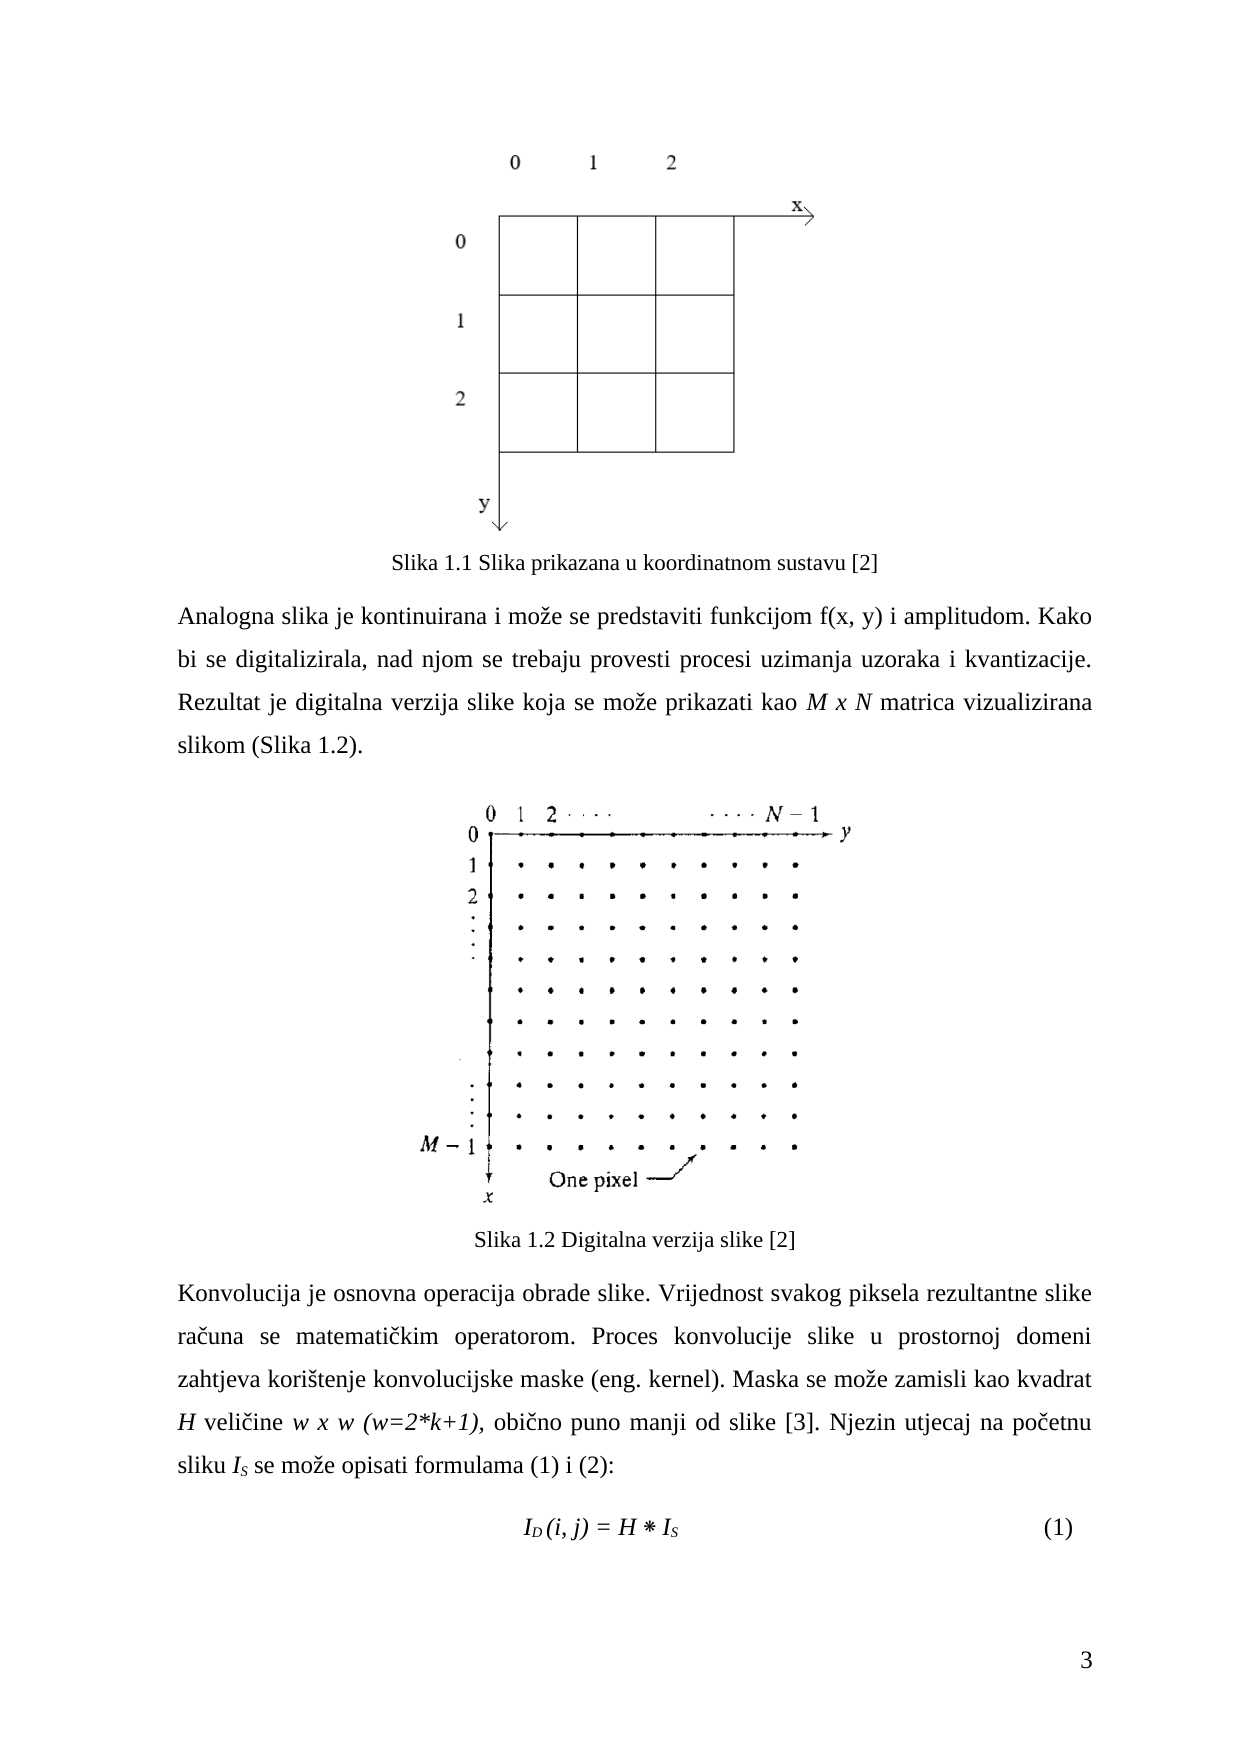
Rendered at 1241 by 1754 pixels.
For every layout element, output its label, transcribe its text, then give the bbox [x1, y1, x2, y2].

picture [401, 786, 869, 1214]
text Slika 1.1 Slika prikazana u koordinatnom sustavu [2] [177, 549, 1092, 575]
text Analogna slika je kontinuirana i može se predstaviti funkcijom f(x, y) i amplitudom. Kako bi se digitalizirala, nad njom se trebaju provesti procesi uzimanja uzoraka i kvantizacije. Rezultat je digitalna verzija slike koja se može prikazati kao M x N matrica vizualizirana slikom (Slika 1.2). [177, 601, 1092, 759]
table_header (1) [1024, 1500, 1093, 1568]
text Slika 1.2 Digitalna verzija slike [2] [177, 1226, 1092, 1252]
table_header ID (i, j) = H ⁕ IS [177, 1500, 1024, 1568]
picture [444, 147, 826, 537]
text Konvolucija je osnovna operacija obrade slike. Vrijednost svakog piksela rezultantne slike računa se matematičkim operatorom. Proces konvolucije slike u prostornoj domeni zahtjeva korištenje konvolucijske maske (eng. kernel). Maska se može zamisli kao kvadrat H veličine w x w (w=2*k+1), obično puno manji od slike [3]. Njezin utjecaj na početnu sliku IS se može opisati formulama (1) i (2): [177, 1278, 1092, 1479]
